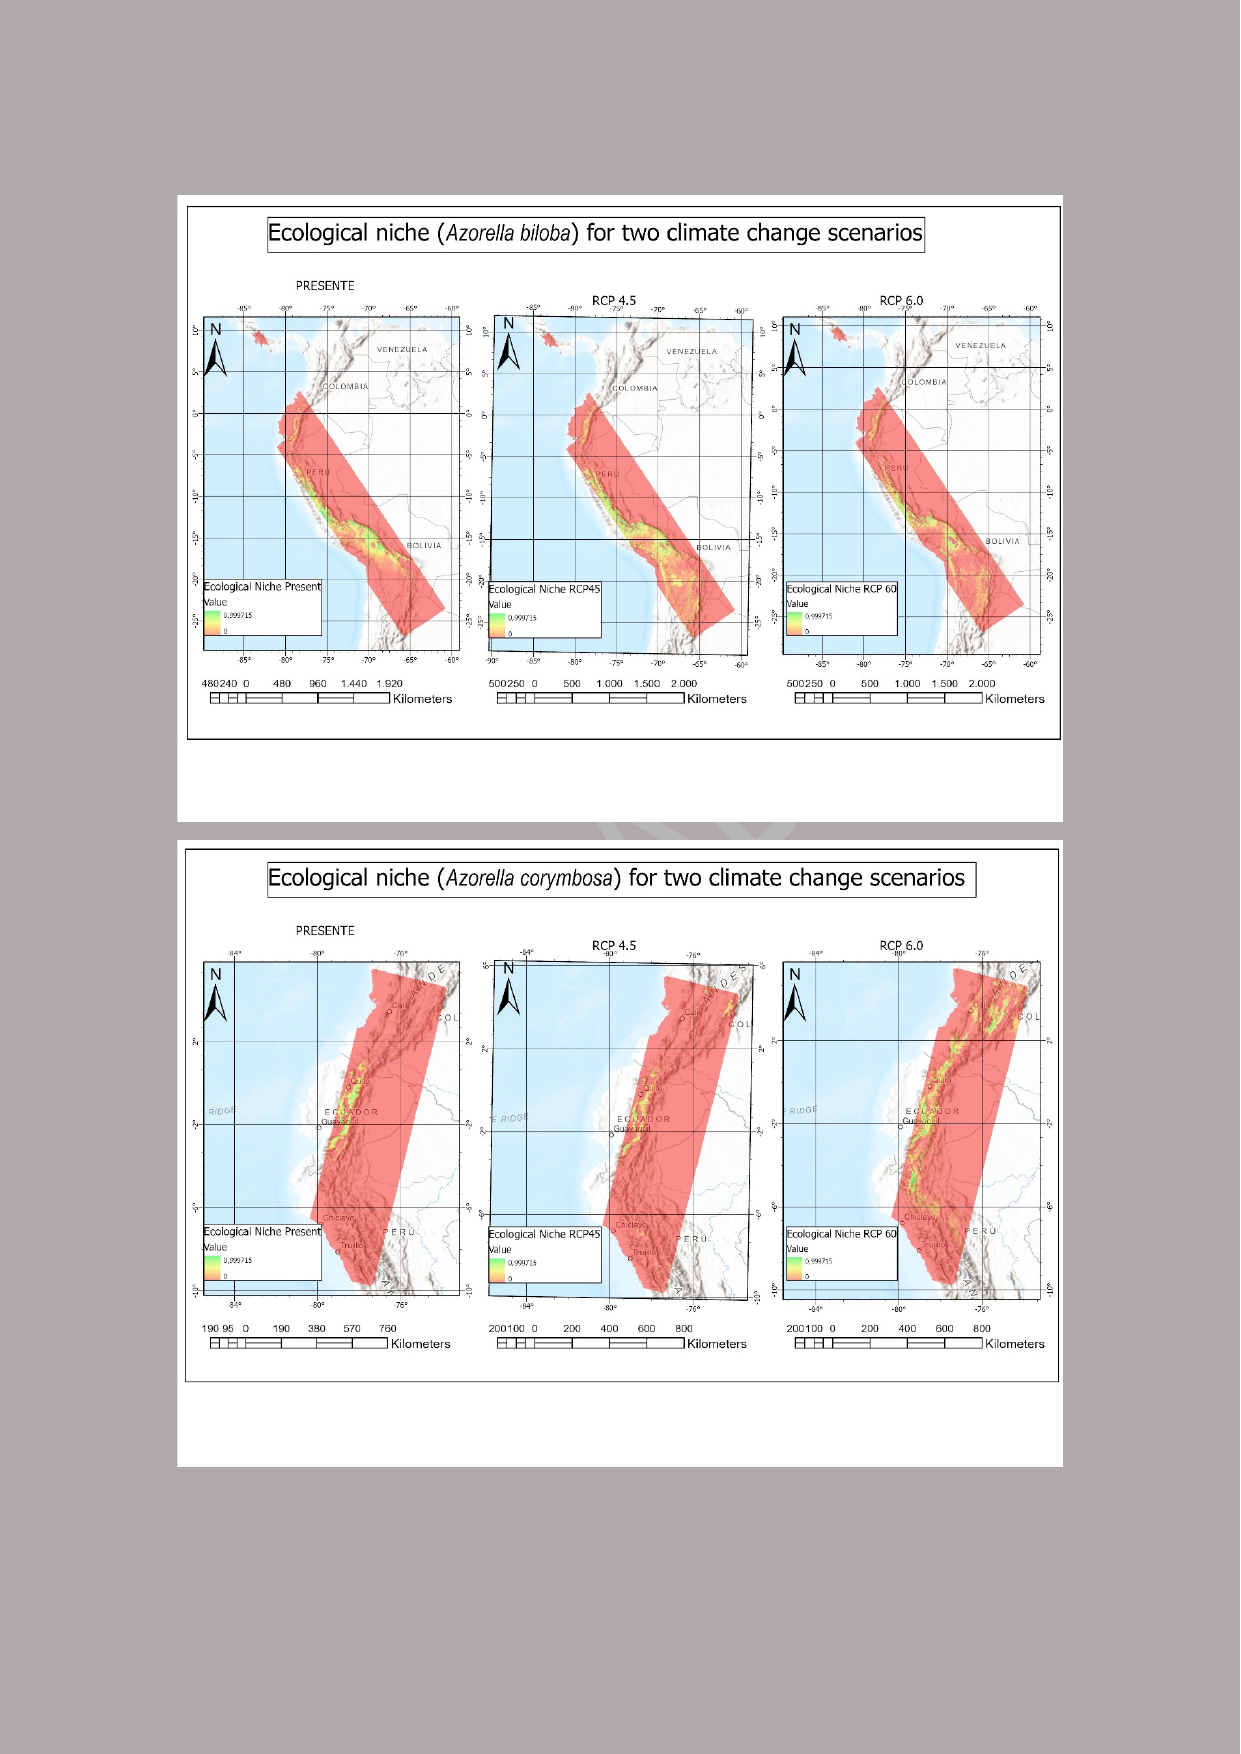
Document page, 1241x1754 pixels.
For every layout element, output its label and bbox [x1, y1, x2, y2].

picture [177, 195, 1063, 822]
picture [177, 840, 1063, 1467]
